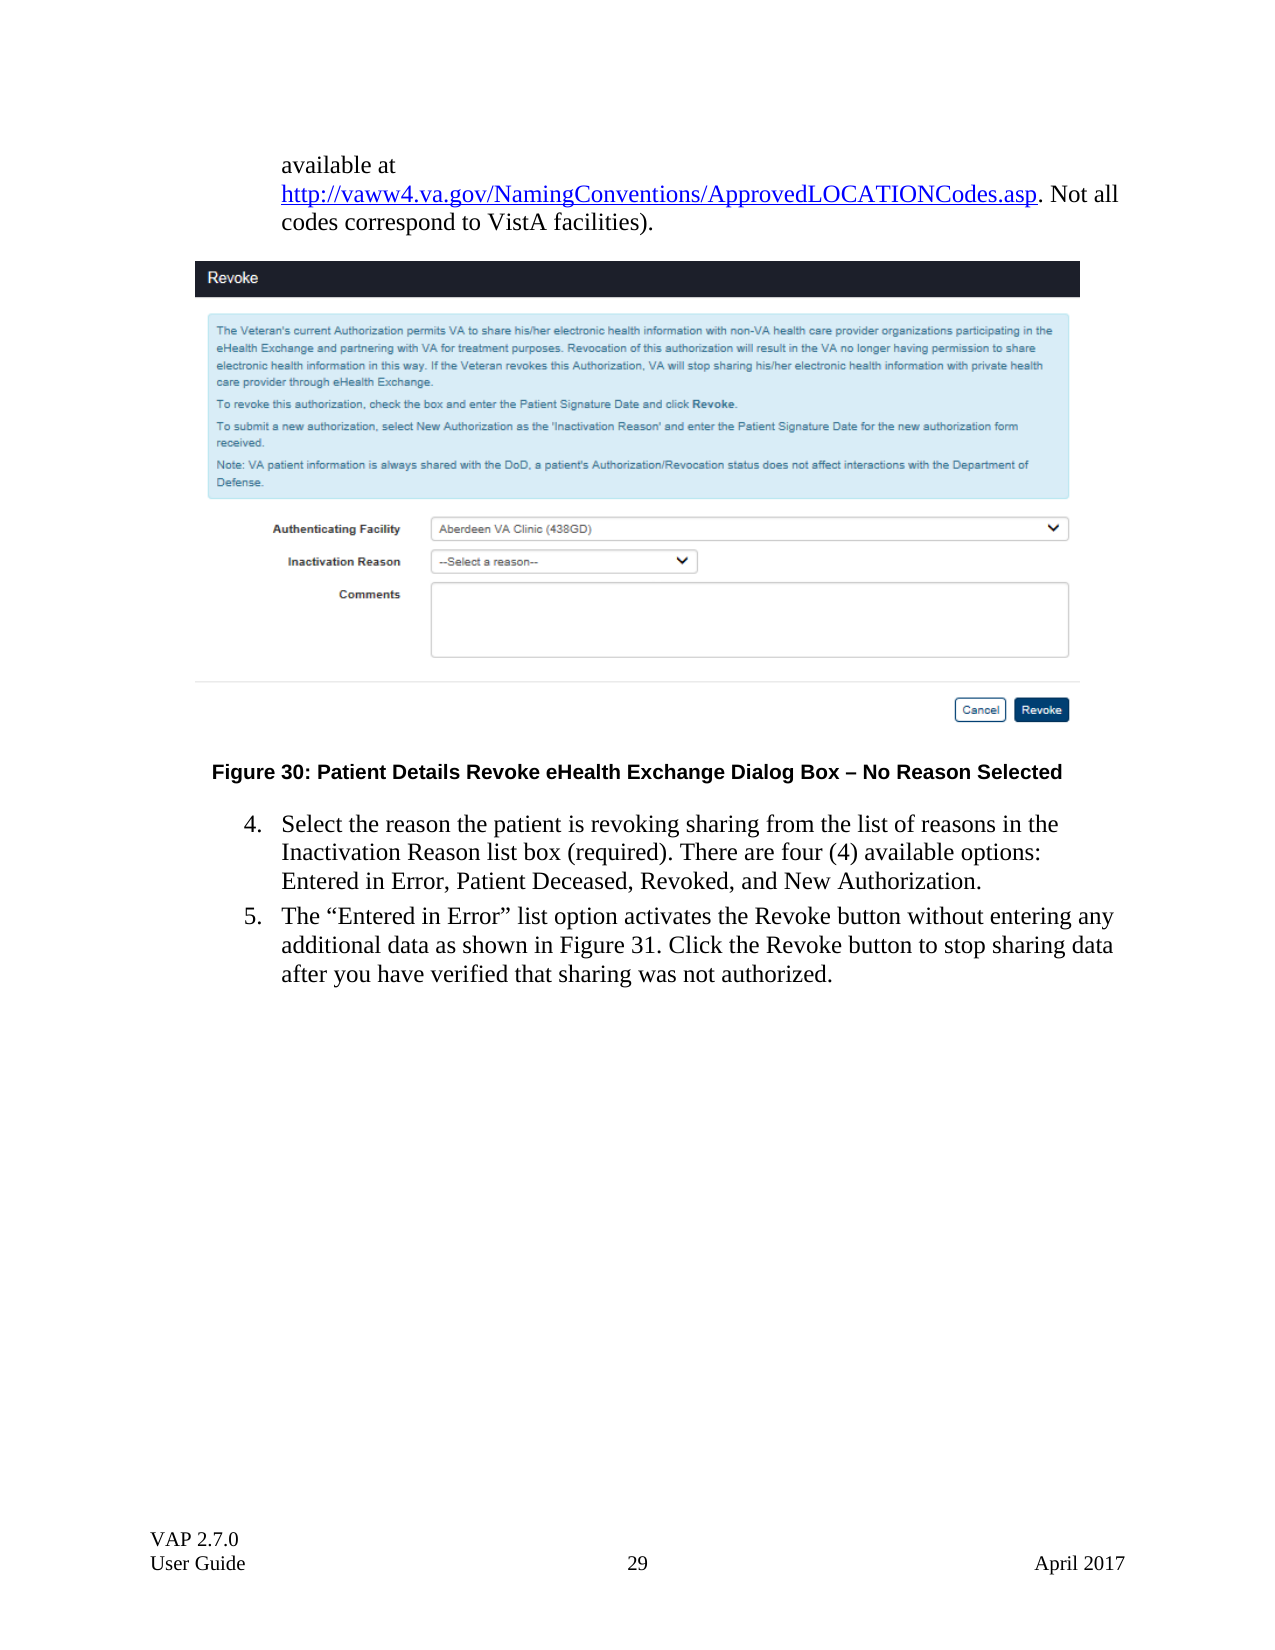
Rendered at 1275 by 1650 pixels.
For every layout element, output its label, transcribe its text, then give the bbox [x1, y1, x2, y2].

text The “Entered in Error” list option activates the Revoke button without entering any additional data as shown in Figure 31. Click the Revoke button to stop sharing data after you have verified that sharing was not authorized. [244, 901, 1125, 987]
text Select the reason the patient is revoking sharing from the list of reasons in the Inactivation Reason list box (required). There are four (4) available options: Entered in Error, Patient Deceased, Revoked, and New Authorization. [244, 809, 1125, 895]
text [244, 150, 1125, 236]
picture [195, 261, 1080, 735]
text Figure 30: Patient Details Revoke eHealth Exchange Dialog Box – No Reason Selected [150, 760, 1125, 784]
